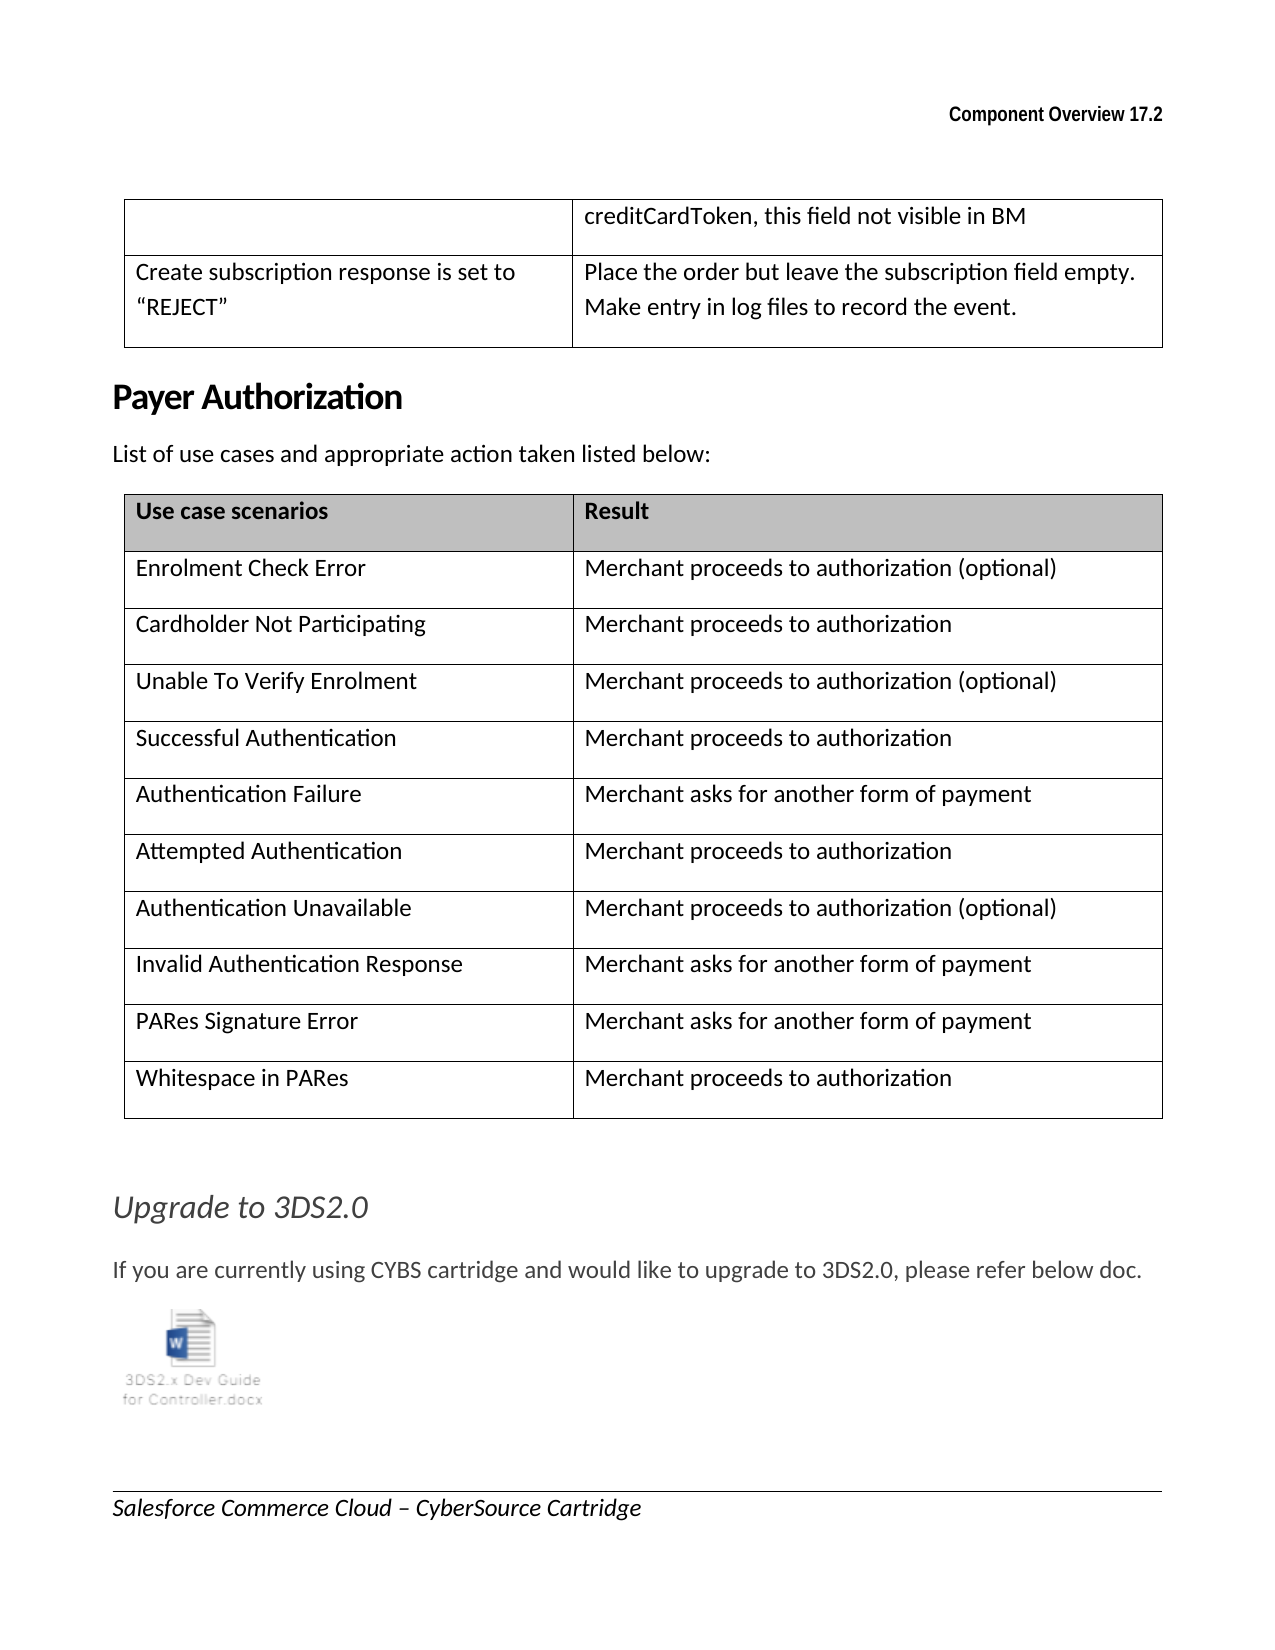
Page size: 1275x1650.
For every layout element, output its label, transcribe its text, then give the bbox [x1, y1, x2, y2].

table_cell Whitespace in PARes [125, 1062, 573, 1117]
table_cell Invalid Authentication Response [125, 949, 573, 1004]
subtitle Payer Authorization [112, 373, 1162, 419]
table_cell Unable To Verify Enrolment [125, 665, 573, 721]
table_cell PARes Signature Error [125, 1005, 573, 1061]
table_cell Merchant proceeds to authorization (optional) [574, 665, 1162, 721]
table_cell Merchant proceeds to authorization [574, 835, 1162, 891]
table_cell Merchant proceeds to authorization (optional) [574, 552, 1162, 607]
table_header Result [574, 495, 1162, 551]
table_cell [125, 200, 572, 255]
table_cell Create subscription response is set to “REJECT” [125, 256, 572, 347]
table_cell Enrolment Check Error [125, 552, 573, 607]
table_cell Cardholder Not Participating [125, 609, 573, 664]
table_cell Authentication Unavailable [125, 892, 573, 947]
table_cell Merchant asks for another form of payment [574, 779, 1162, 834]
table_cell Attempted Authentication [125, 835, 573, 891]
table_cell Merchant proceeds to authorization [574, 609, 1162, 664]
table_cell Merchant asks for another form of payment [574, 1005, 1162, 1061]
table_header Use case scenarios [125, 495, 573, 551]
table_cell Merchant proceeds to authorization [574, 722, 1162, 777]
text If you are currently using CYBS cartridge and would like to upgrade to 3DS2.0, please refer below doc. [112, 1254, 1162, 1284]
table_cell Merchant proceeds to authorization [574, 1062, 1162, 1117]
text Upgrade to 3DS2.0 [112, 1186, 1162, 1227]
table_cell Place the order but leave the subscription field empty. Make entry in log files to record the event. [573, 256, 1162, 347]
table_cell Successful Authentication [125, 722, 573, 777]
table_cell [573, 200, 1162, 255]
text List of use cases and appropriate action taken listed below: [112, 438, 1162, 469]
table_cell Merchant proceeds to authorization (optional) [574, 892, 1162, 947]
table_cell Authentication Failure [125, 779, 573, 834]
table_cell Merchant asks for another form of payment [574, 949, 1162, 1004]
